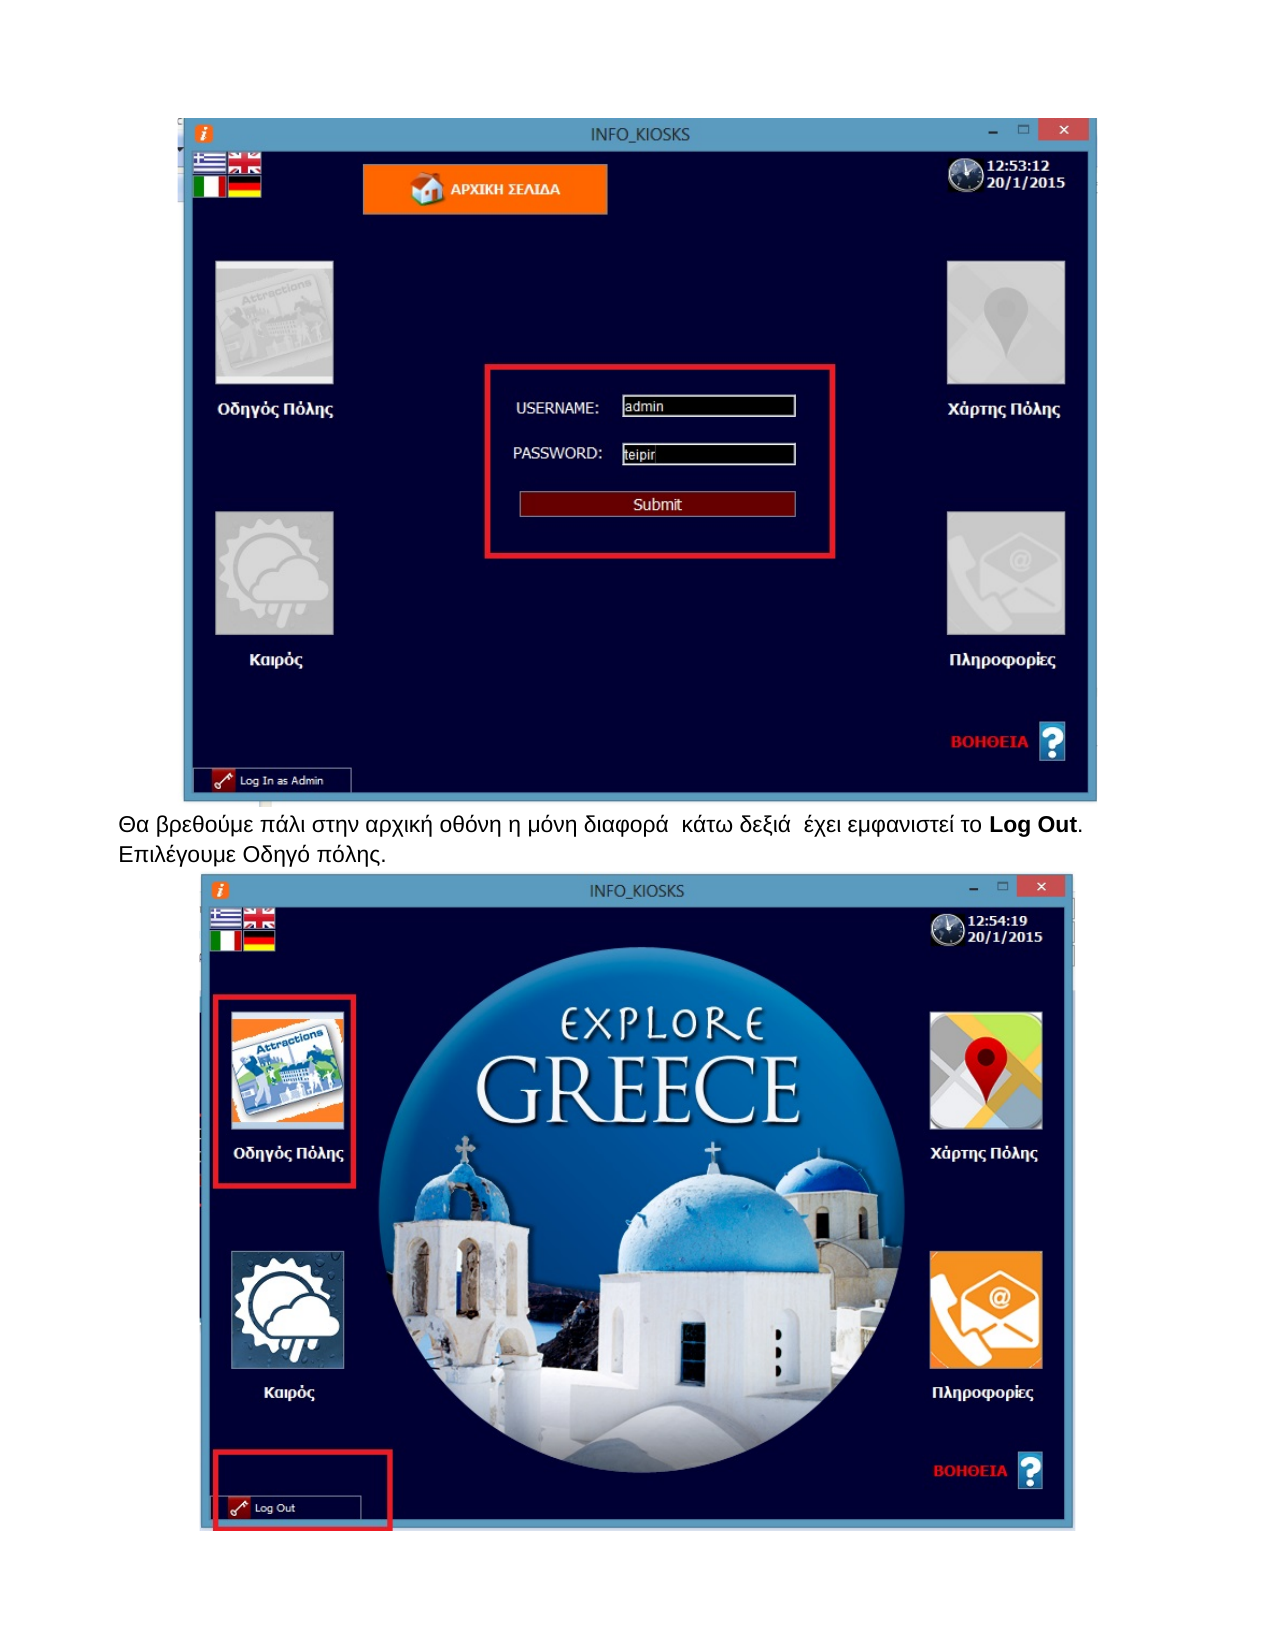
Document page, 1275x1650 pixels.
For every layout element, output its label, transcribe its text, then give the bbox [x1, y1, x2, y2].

text Θα βρεθούμε πάλι στην αρχική οθόνη η μόνη διαφορά κάτω δεξιά έχει εμφανιστεί το Log Out. [118, 811, 1157, 837]
picture [199, 871, 1076, 1531]
picture [177, 118, 1098, 807]
text Επιλέγουμε Οδηγό πόλης. [118, 841, 1157, 867]
